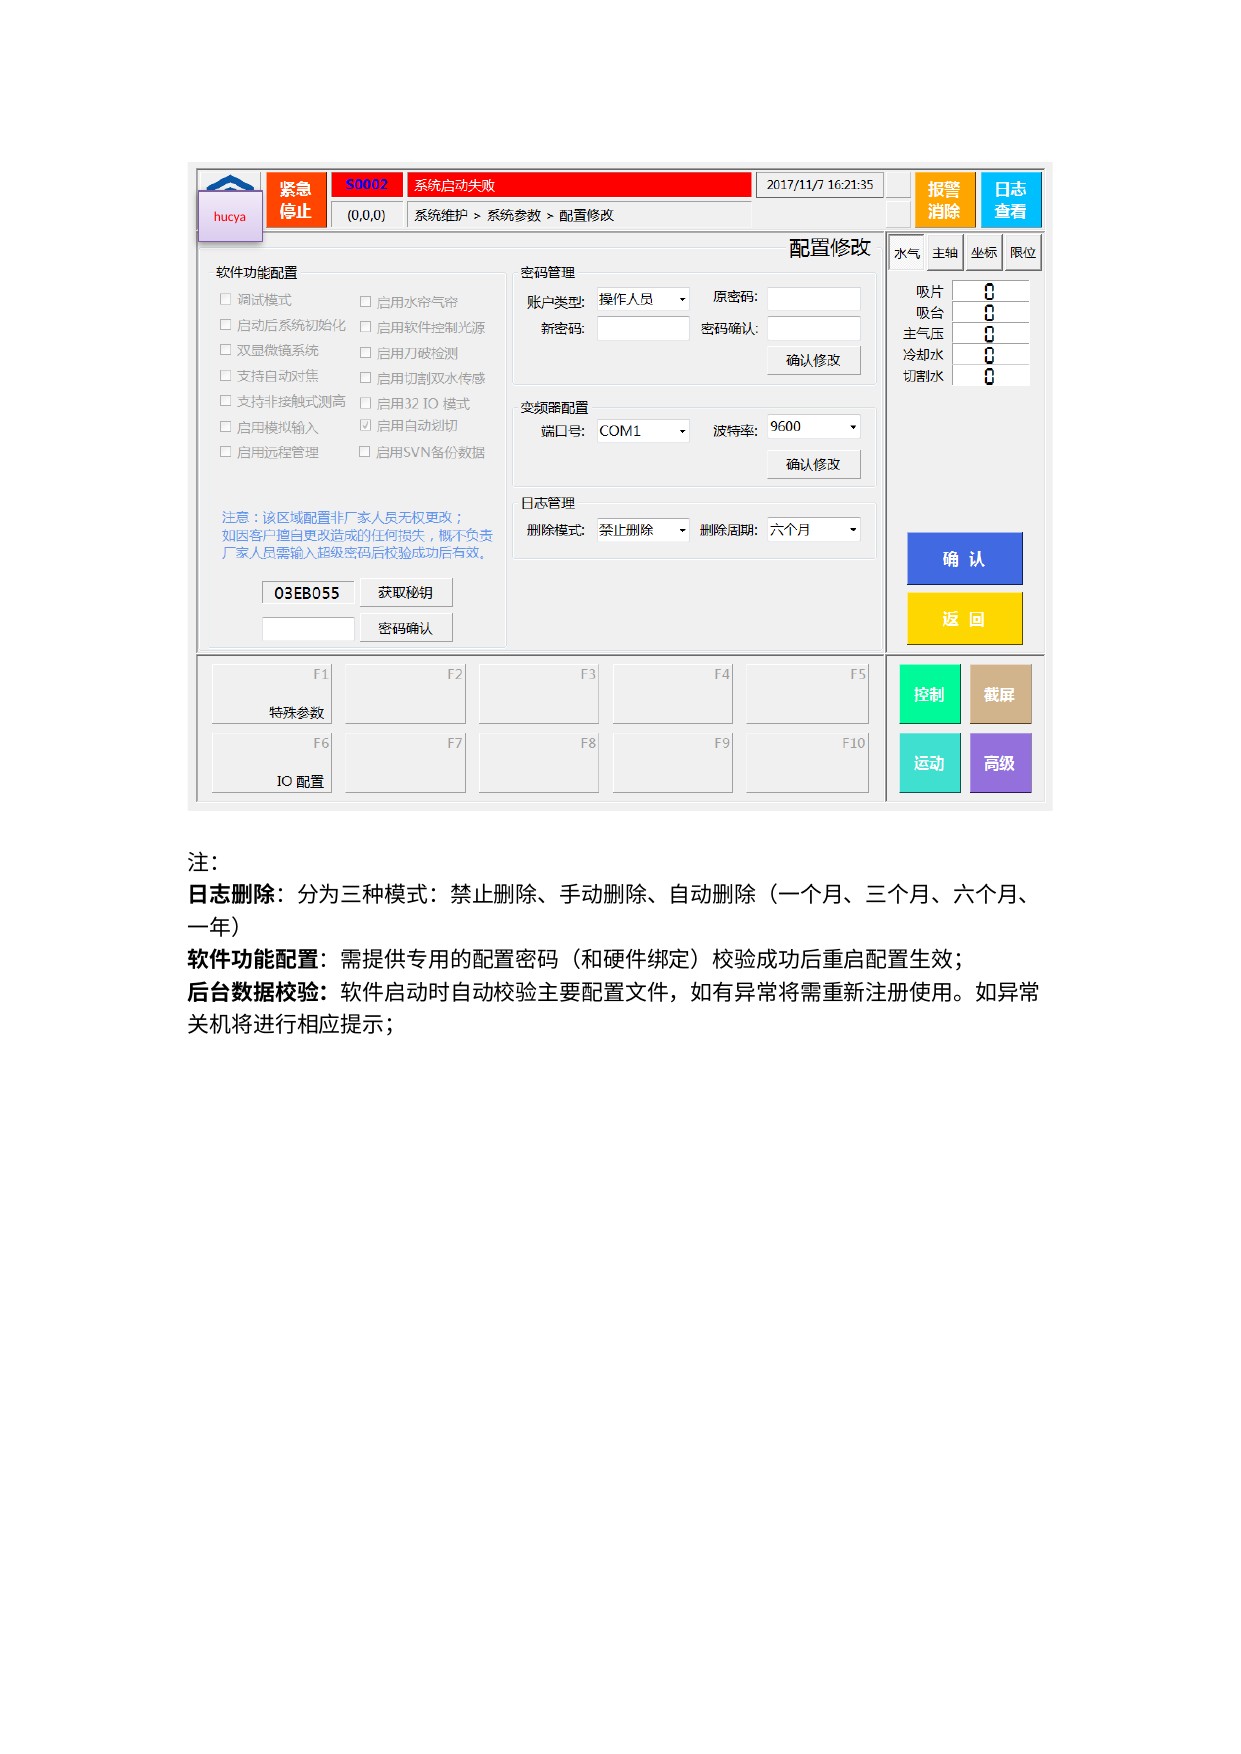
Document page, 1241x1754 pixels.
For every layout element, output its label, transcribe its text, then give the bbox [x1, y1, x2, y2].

text 注： [187, 844, 1053, 877]
text 软件功能配置：需提供专用的配置密码（和硬件绑定）校验成功后重启配置生效； [187, 942, 1053, 974]
text 日志删除：分为三种模式：禁止删除、手动删除、自动删除（一个月、三个月、六个月、一年） [187, 877, 1053, 942]
text 后台数据校验：软件启动时自动校验主要配置文件，如有异常将需重新注册使用。如异常关机将进行相应提示； [187, 974, 1053, 1039]
picture [187, 162, 1053, 811]
